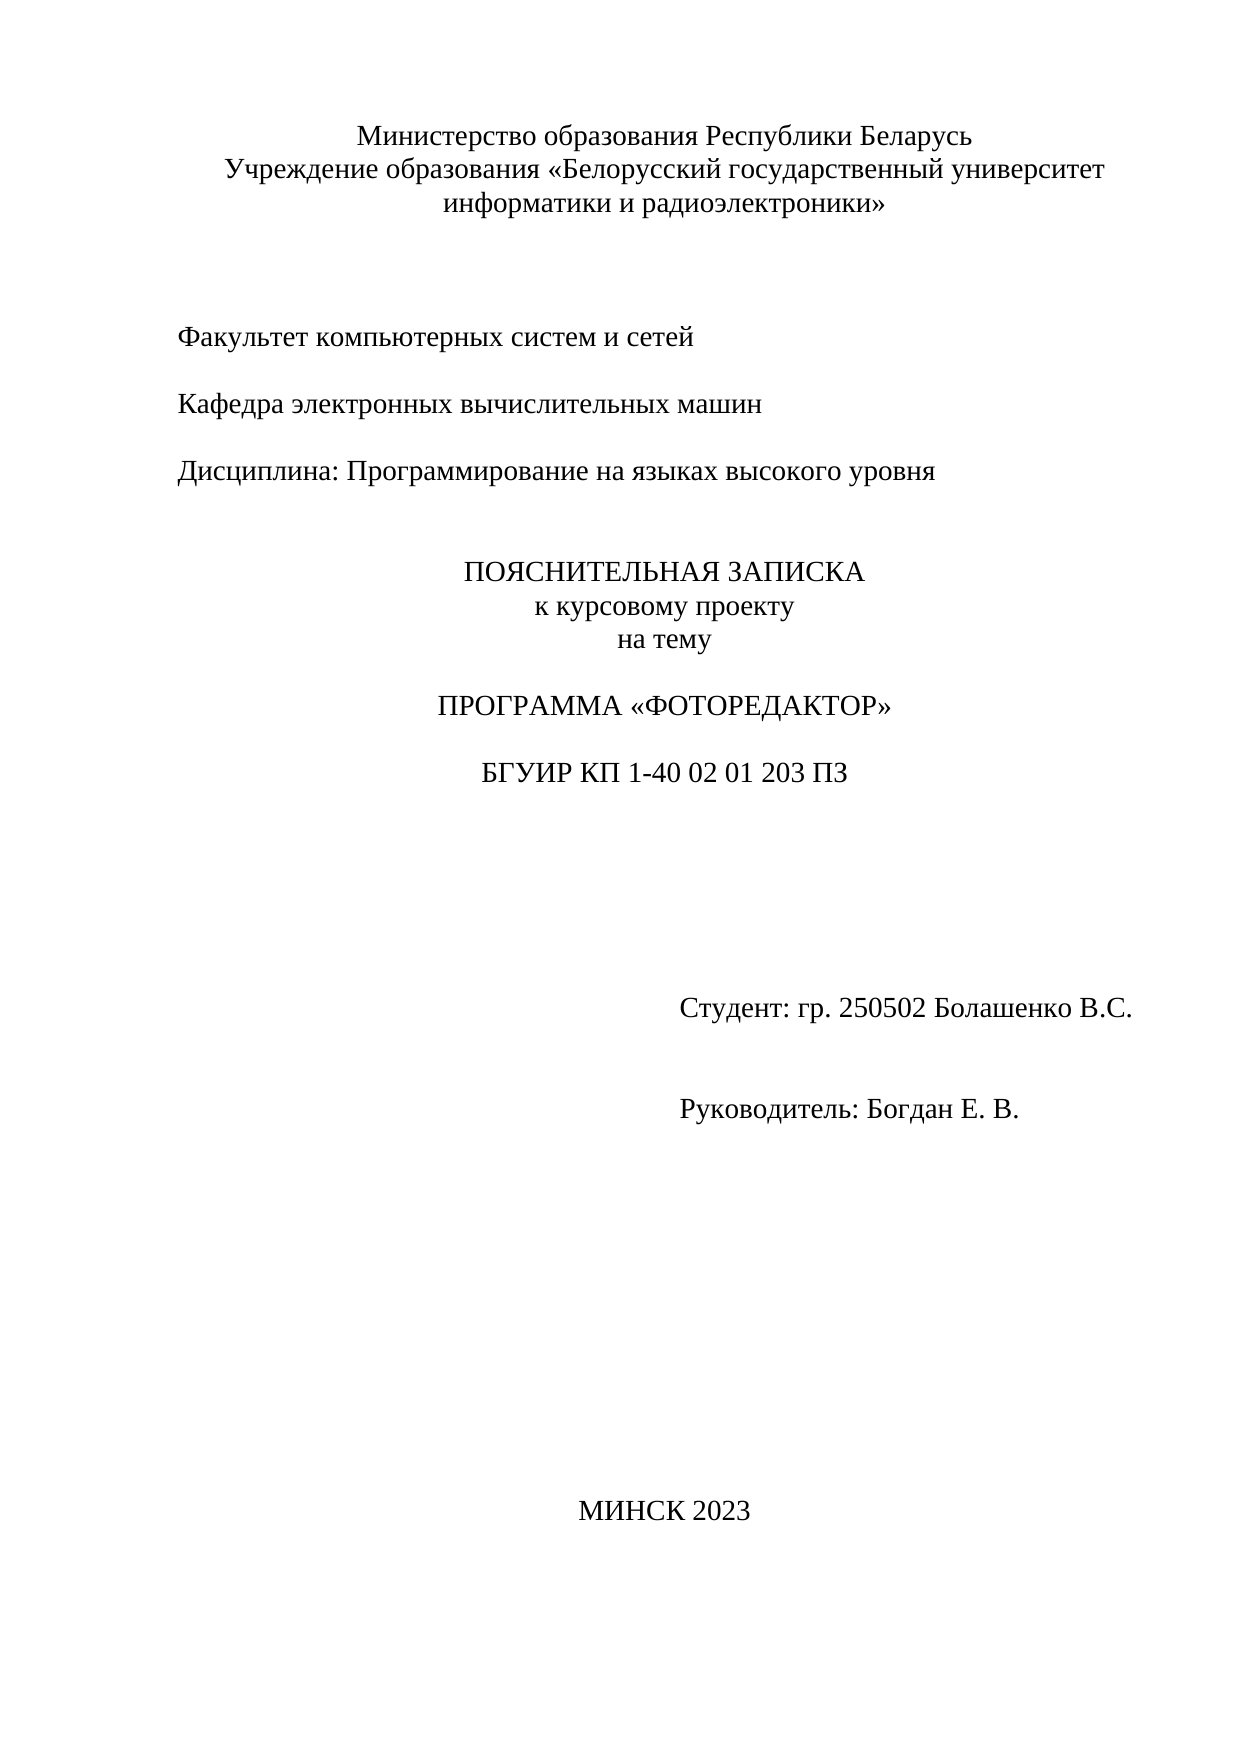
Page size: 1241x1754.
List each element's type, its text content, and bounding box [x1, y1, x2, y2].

text ПРОГРАММА «ФОТОРЕДАКТОР» [177, 688, 1152, 722]
text к курсовому проекту [177, 588, 1152, 621]
text ПОЯСНИТЕЛЬНАЯ ЗАПИСКА [177, 554, 1152, 588]
text Руководитель: Богдан Е. В. [177, 1091, 1152, 1124]
text Студент: гр. 250502 Болашенко В.С. [177, 990, 1152, 1024]
text Учреждение образования «Белорусский государственный университет [177, 152, 1152, 185]
text информатики и радиоэлектроники» [177, 185, 1152, 219]
text Дисциплина: Программирование на языках высокого уровня [177, 453, 1152, 487]
text на тему [177, 621, 1152, 655]
text МИНСК 2023 [177, 1493, 1152, 1527]
text Факультет компьютерных систем и сетей [177, 319, 1152, 353]
text Министерство образования Республики Беларусь [177, 118, 1152, 152]
text БГУИР КП 1-40 02 01 203 ПЗ [177, 755, 1152, 789]
text Кафедра электронных вычислительных машин [177, 386, 1152, 420]
